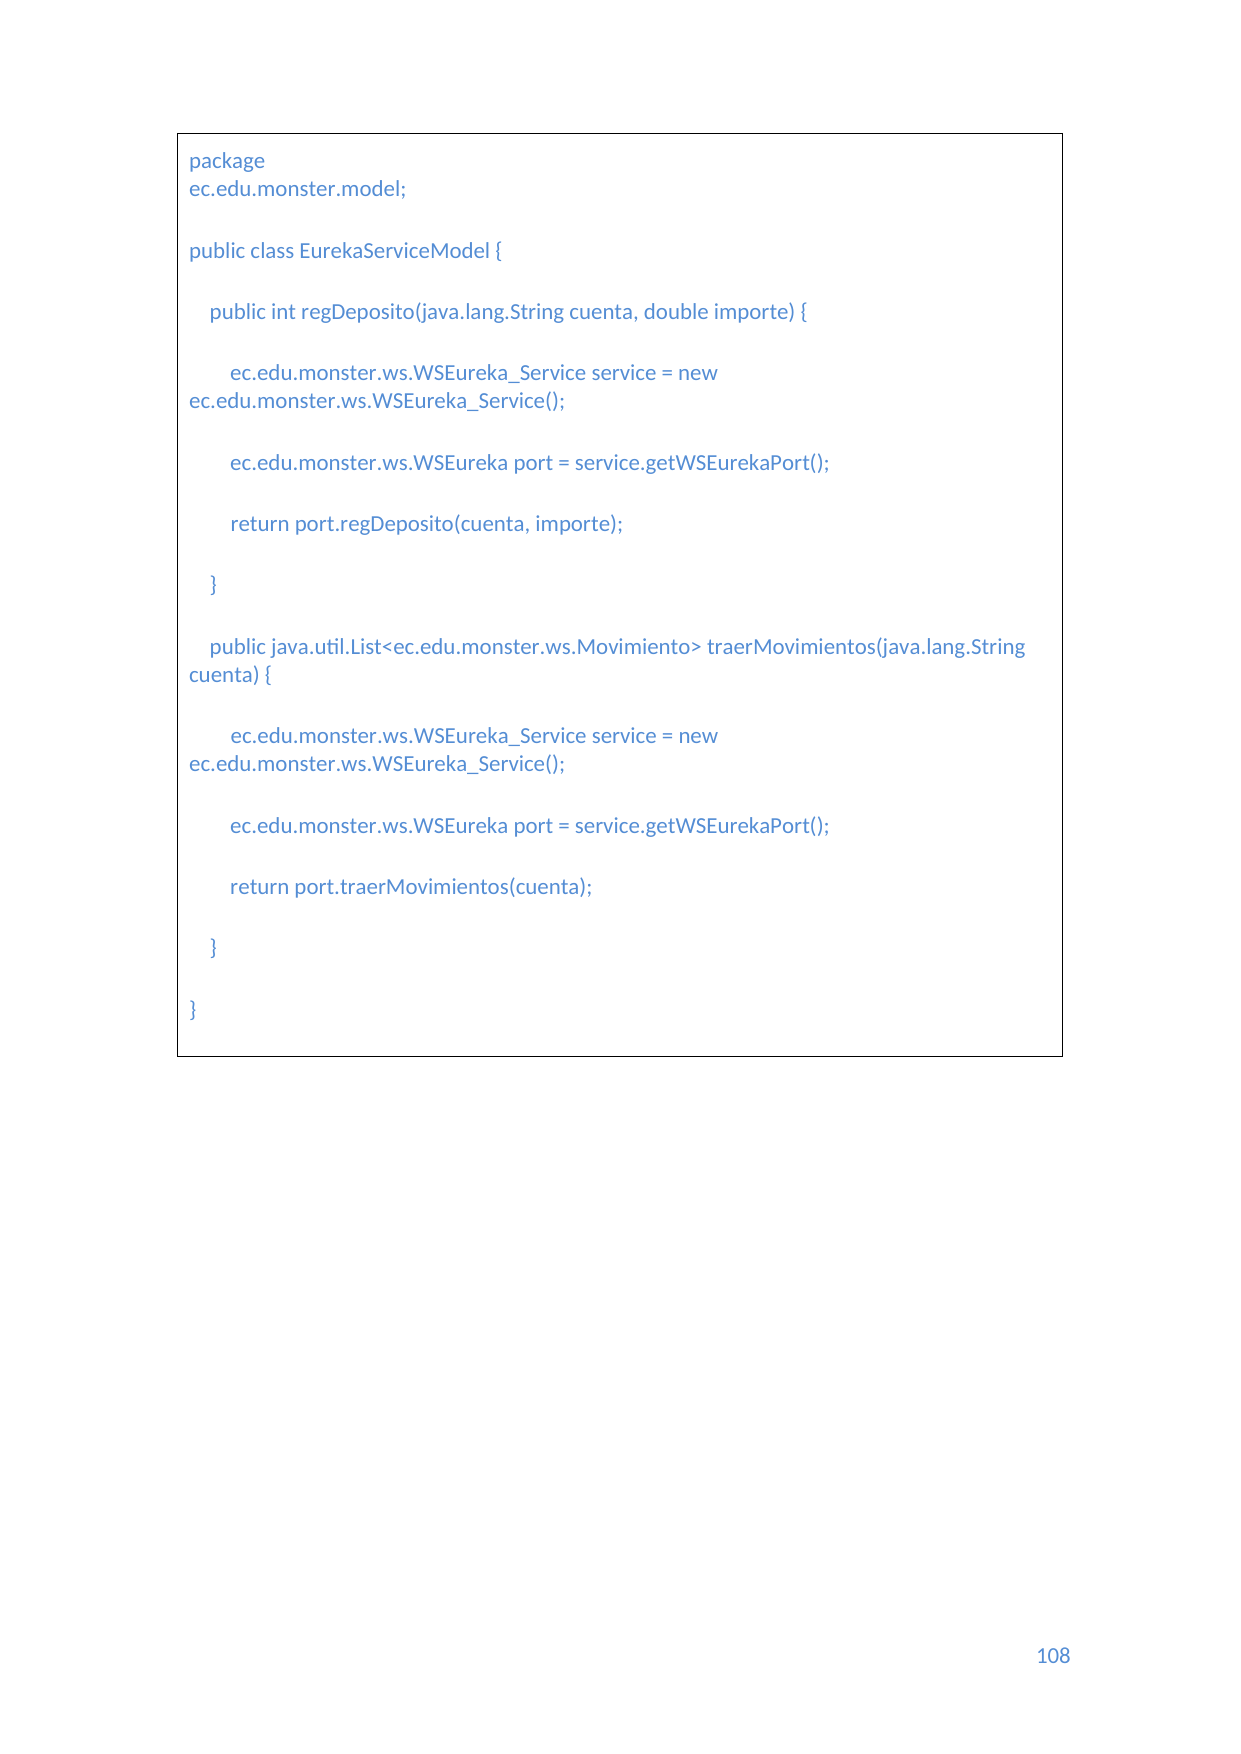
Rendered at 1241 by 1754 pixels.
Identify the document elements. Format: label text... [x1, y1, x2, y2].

table_header package ec.edu.monster.model; public class EurekaServiceModel { public int regDeposito(java.lang.String cuenta, double importe) { ec.edu.monster.ws.WSEureka_Service service = new ec.edu.monster.ws.WSEureka_Service(); ec.edu.monster.ws.WSEureka port = service.getWSEurekaPort(); return port.regDeposito(cuenta, importe); } public java.util.List<ec.edu.monster.ws.Movimiento> traerMovimientos(java.lang.String cuenta) { ec.edu.monster.ws.WSEureka_Service service = new ec.edu.monster.ws.WSEureka_Service(); ec.edu.monster.ws.WSEureka port = service.getWSEurekaPort(); return port.traerMovimientos(cuenta); } } [178, 134, 1062, 1056]
